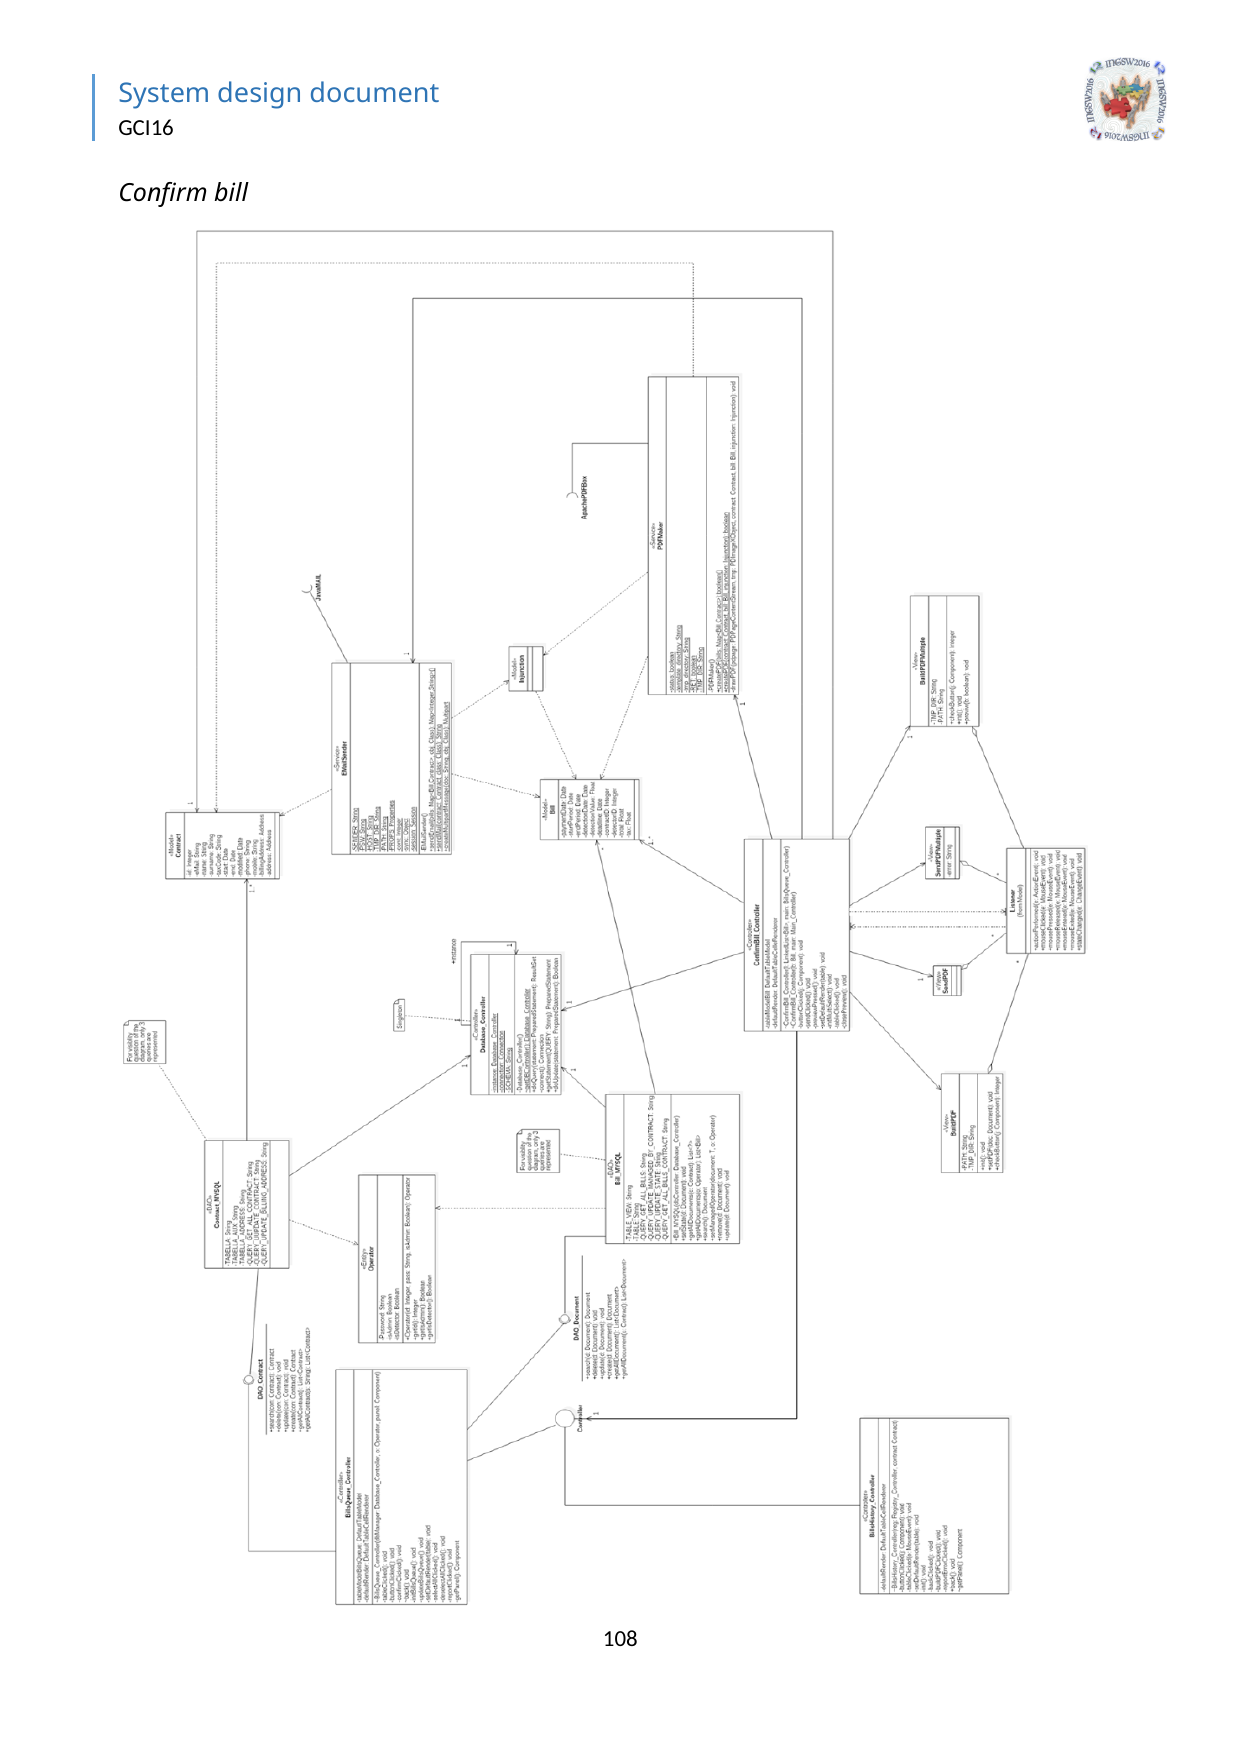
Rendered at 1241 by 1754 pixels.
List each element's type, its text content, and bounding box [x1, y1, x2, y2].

picture [1076, 55, 1171, 149]
picture [120, 214, 1102, 1607]
